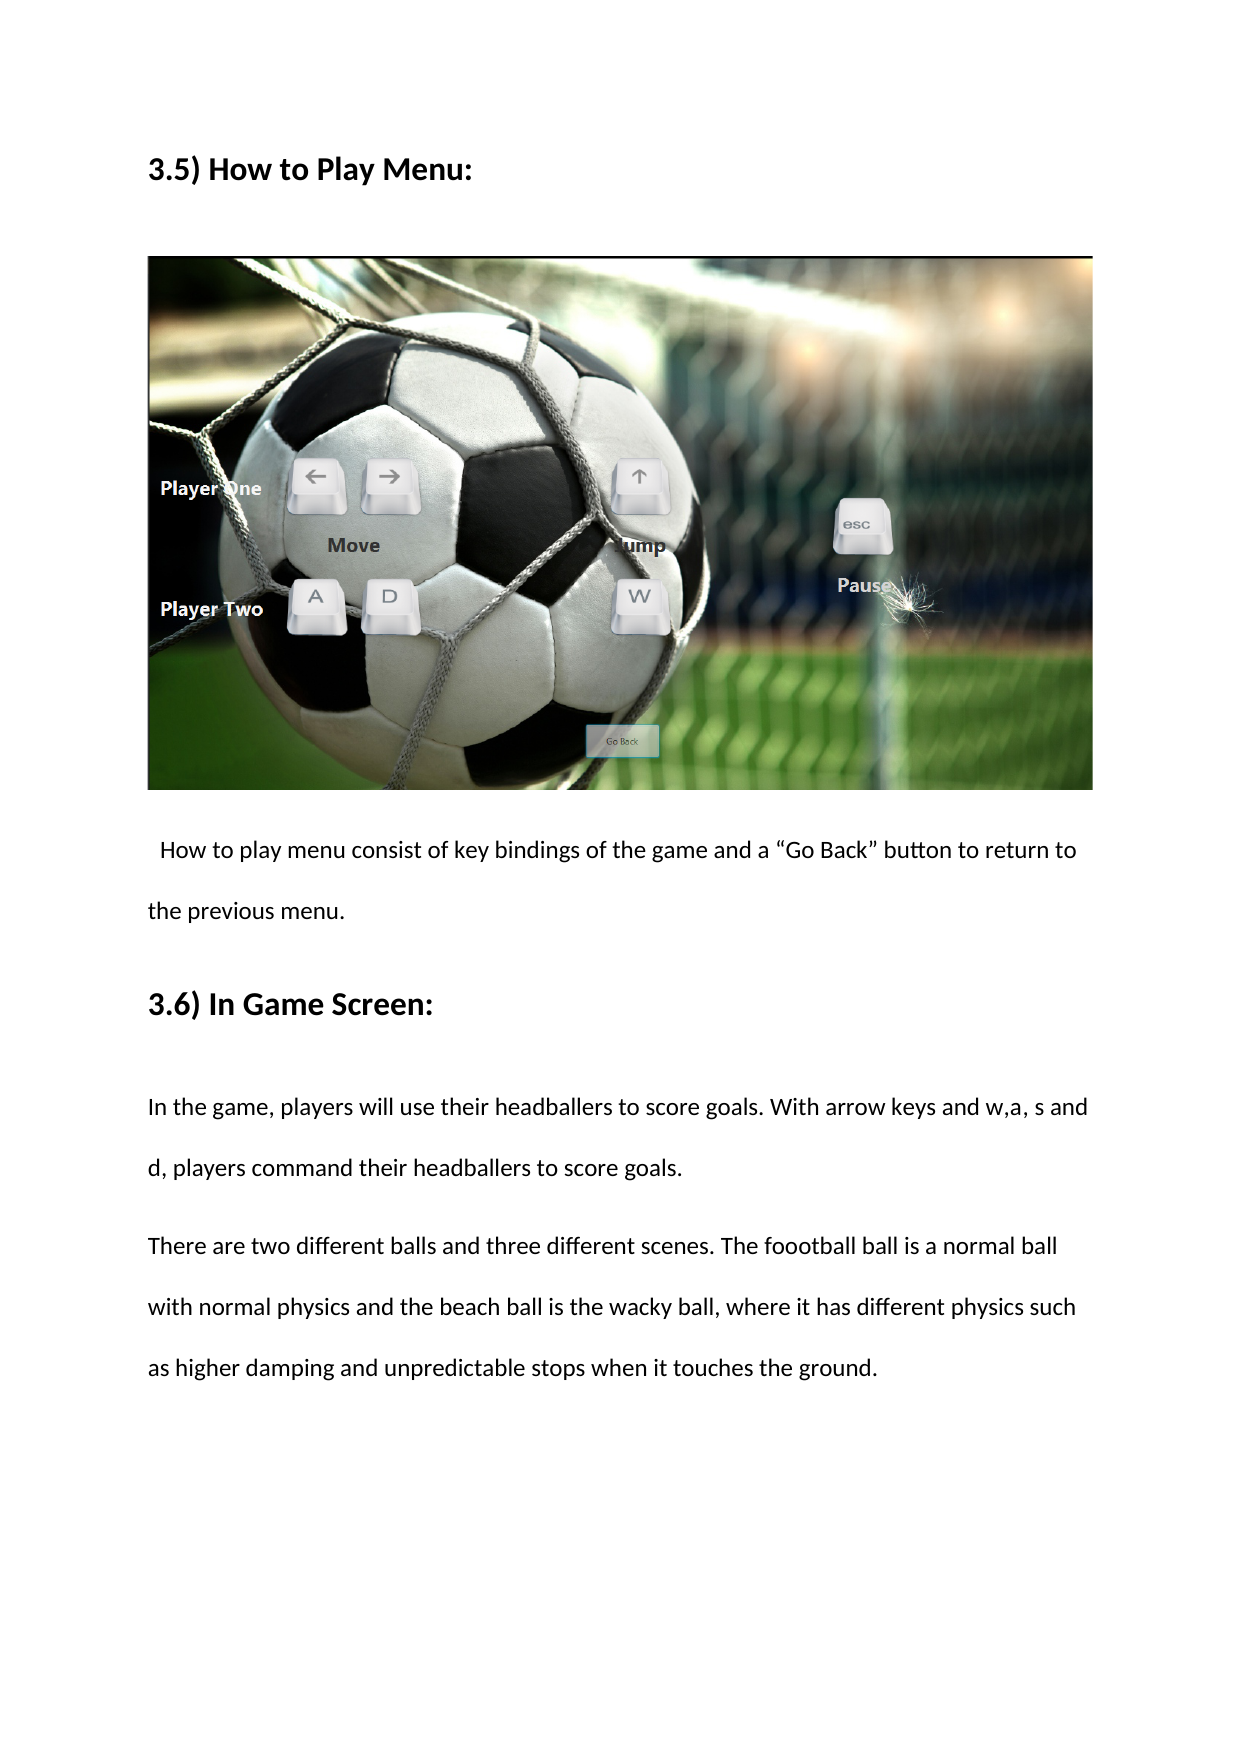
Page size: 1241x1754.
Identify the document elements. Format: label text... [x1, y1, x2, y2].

picture [147, 256, 1093, 790]
subtitle 3.5) How to Play Menu: [148, 148, 1093, 188]
text There are two different balls and three different scenes. The foootball ball is a normal ball with normal physics and the beach ball is the wacky ball, where it has different physics such as higher damping and unpredictable stops when it touches the ground. [148, 1230, 1093, 1383]
subtitle 3.6) In Game Screen: [148, 983, 1093, 1024]
text How to play menu consist of key bindings of the game and a “Go Back” button to return to the previous menu. [148, 834, 1093, 925]
text In the game, players will use their headballers to score goals. With arrow keys and w,a, s and d, players command their headballers to score goals. [148, 1092, 1093, 1183]
